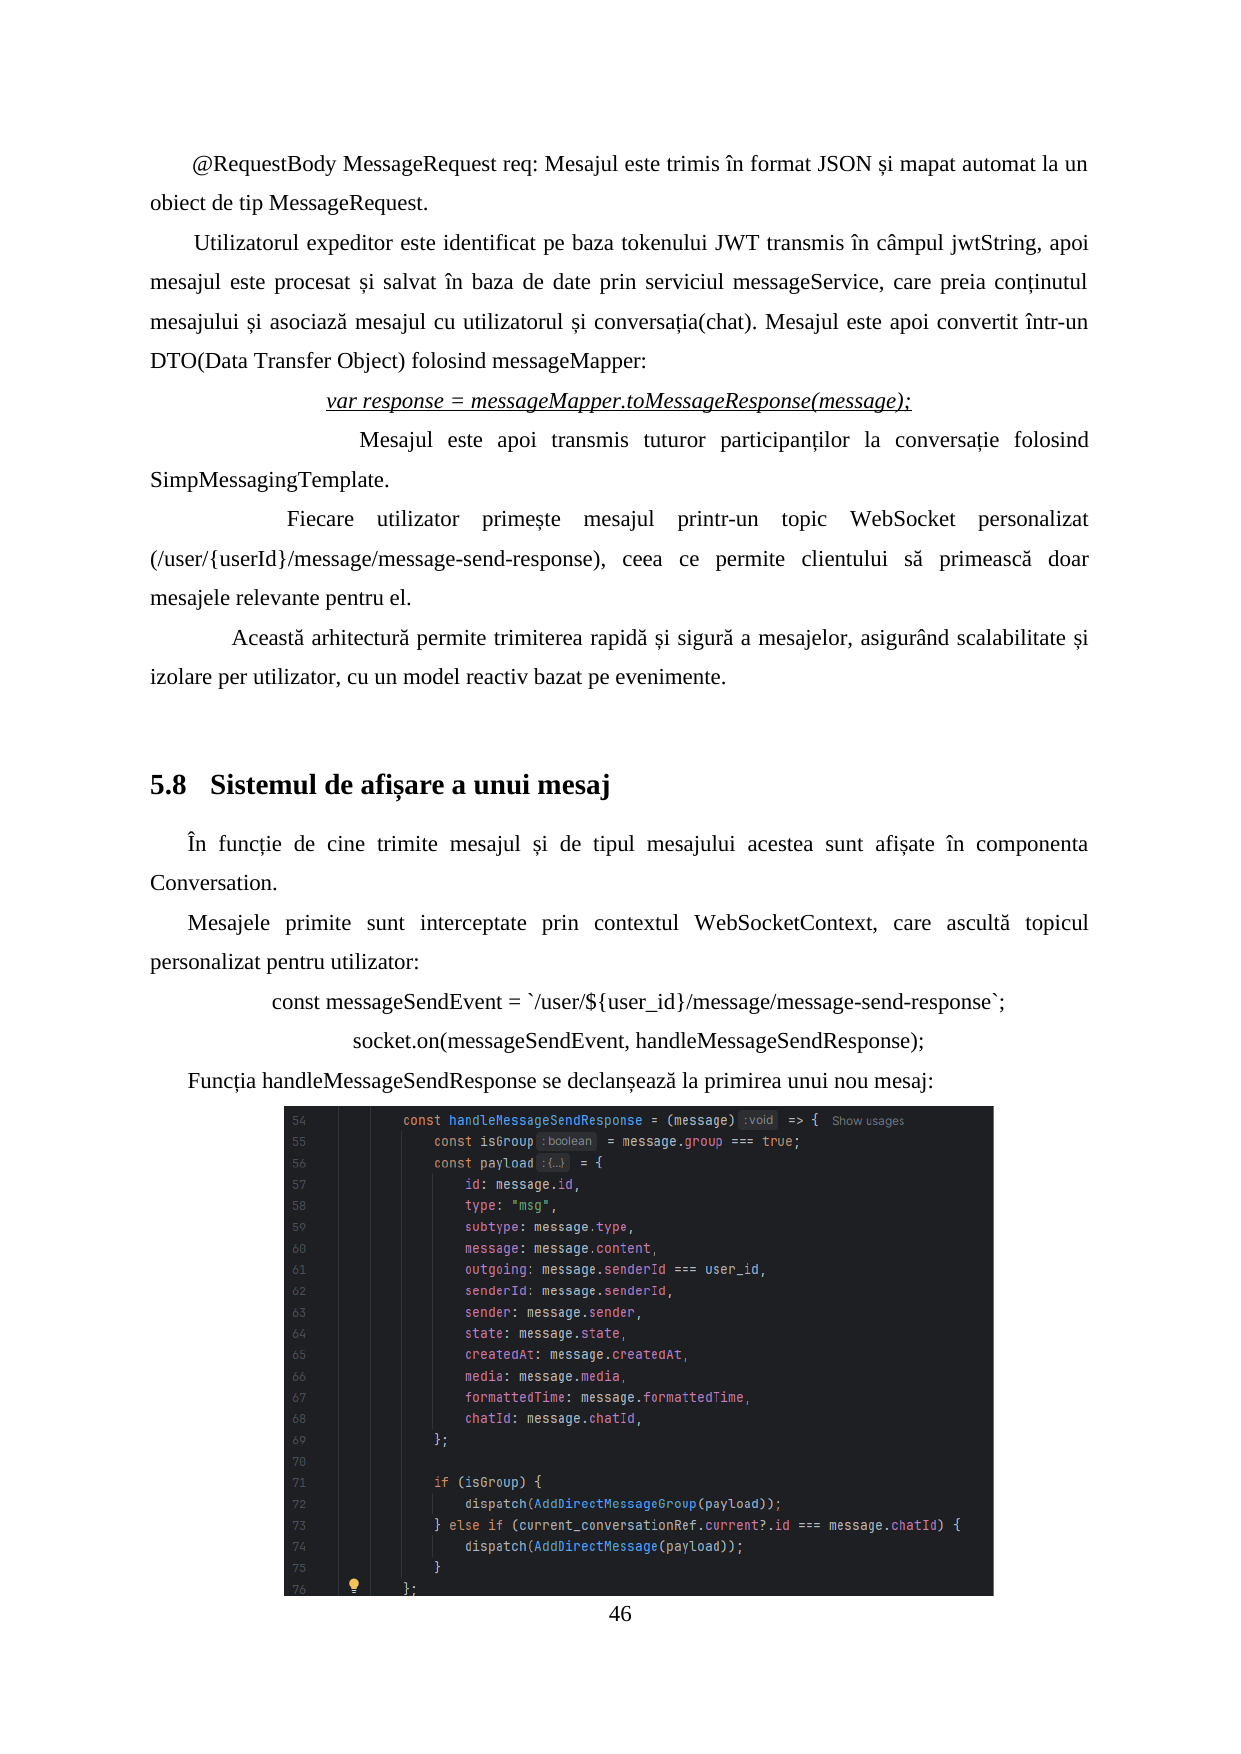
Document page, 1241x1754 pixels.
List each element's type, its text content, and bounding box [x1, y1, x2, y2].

text @RequestBody MessageRequest req: Mesajul este trimis în format JSON și mapat automat la un obiect de tip MessageRequest. [150, 150, 1090, 216]
text Mesajul este apoi transmis tuturor participanților la conversație folosind SimpMessagingTemplate. [150, 426, 1090, 492]
picture [284, 1106, 994, 1596]
text Utilizatorul expeditor este identificat pe baza tokenului JWT transmis în câmpul jwtString, apoi mesajul este procesat și salvat în baza de date prin serviciul messageService, care preia conținutul mesajului și asociază mesajul cu utilizatorul și conversația(chat). Mesajul este apoi convertit într-un DTO(Data Transfer Object) folosind messageMapper: [150, 229, 1090, 374]
text var response = messageMapper.toMessageResponse(message); [150, 387, 1090, 413]
text socket.on(messageSendEvent, handleMessageSendResponse); [150, 1027, 1090, 1054]
text În funcție de cine trimite mesajul și de tipul mesajului acestea sunt afișate în componenta Conversation. [150, 830, 1090, 896]
text Funcția handleMessageSendResponse se declanșează la primirea unui nou mesaj: [150, 1067, 1090, 1093]
text Mesajele primite sunt interceptate prin contextul WebSocketContext, care ascultă topicul personalizat pentru utilizator: [150, 909, 1090, 975]
text Această arhitectură permite trimiterea rapidă și sigură a mesajelor, asigurând scalabilitate și izolare per utilizator, cu un model reactiv bazat pe evenimente. [150, 624, 1090, 689]
subtitle Sistemul de afișare a unui mesaj [150, 767, 1090, 801]
text const messageSendEvent = `/user/${user_id}/message/message-send-response`; [150, 988, 1090, 1014]
text Fiecare utilizator primește mesajul printr-un topic WebSocket personalizat (/user/{userId}/message/message-send-response), ceea ce permite clientului să primească doar mesajele relevante pentru el. [150, 505, 1090, 611]
